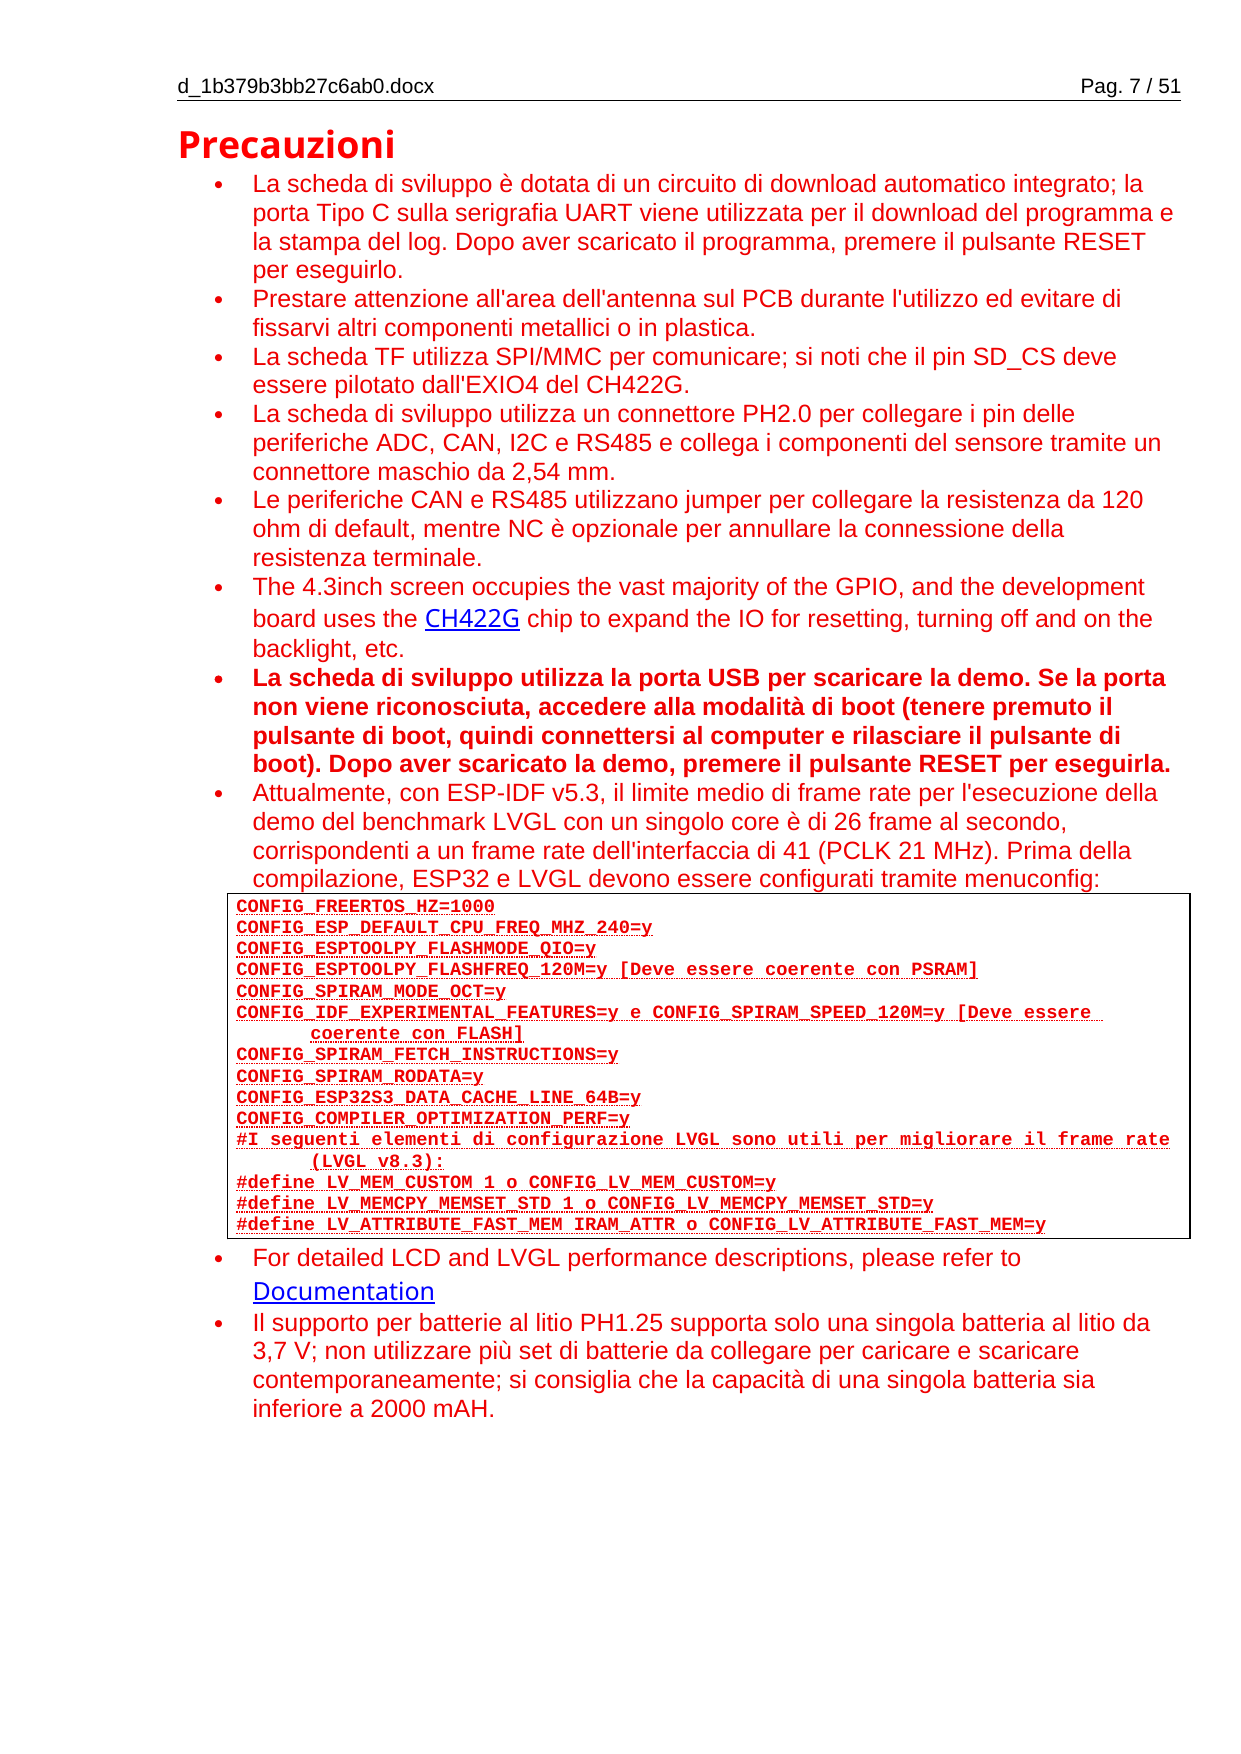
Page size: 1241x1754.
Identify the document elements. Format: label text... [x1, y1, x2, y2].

text CONFIG_ESPTOOLPY_FLASHMODE_QIO=y [228, 936, 1189, 957]
text #define LV_MEM_CUSTOM 1 o CONFIG_LV_MEM_CUSTOM=y [228, 1169, 1189, 1191]
text La scheda di sviluppo utilizza un connettore PH2.0 per collegare i pin delle periferiche ADC, CAN, I2C e RS485 e collega i componenti del sensore tramite un connettore maschio da 2,54 mm. [215, 399, 1181, 485]
text CONFIG_FREERTOS_HZ=1000 [228, 894, 1189, 914]
text La scheda di sviluppo utilizza la porta USB per scaricare la demo. Se la porta non viene riconosciuta, accedere alla modalità di boot (tenere premuto il pulsante di boot, quindi connettersi al computer e rilasciare il pulsante di boot). Dopo aver scaricato la demo, premere il pulsante RESET per eseguirla. [215, 663, 1181, 778]
text Il supporto per batterie al litio PH1.25 supporta solo una singola batteria al litio da 3,7 V; non utilizzare più set di batterie da collegare per caricare e scaricare contemporaneamente; si consiglia che la capacità di una singola batteria sia inferiore a 2000 mAH. [215, 1308, 1181, 1423]
text Le periferiche CAN e RS485 utilizzano jumper per collegare la resistenza da 120 ohm di default, mentre NC è opzionale per annullare la connessione della resistenza terminale. [215, 485, 1181, 572]
text La scheda di sviluppo è dotata di un circuito di download automatico integrato; la porta Tipo C sulla serigrafia UART viene utilizzata per il download del programma e la stampa del log. Dopo aver scaricato il programma, premere il pulsante RESET per eseguirlo. [215, 169, 1181, 284]
text CONFIG_ESPTOOLPY_FLASHFREQ_120M=y [Deve essere coerente con PSRAM] [228, 957, 1189, 978]
text The 4.3inch screen occupies the vast majority of the GPIO, and the development board uses the CH422G chip to expand the IO for resetting, turning off and on the backlight, etc. [215, 572, 1181, 663]
text #define LV_ATTRIBUTE_FAST_MEM IRAM_ATTR o CONFIG_LV_ATTRIBUTE_FAST_MEM=y [228, 1212, 1189, 1238]
text CONFIG_IDF_EXPERIMENTAL_FEATURES=y e CONFIG_SPIRAM_SPEED_120M=y [Deve essere coerente con FLASH] [228, 999, 1189, 1042]
text La scheda TF utilizza SPI/MMC per comunicare; si noti che il pin SD_CS deve essere pilotato dall'EXIO4 del CH422G. [215, 342, 1181, 399]
text CONFIG_ESP_DEFAULT_CPU_FREQ_MHZ_240=y [228, 914, 1189, 936]
text CONFIG_SPIRAM_MODE_OCT=y [228, 978, 1189, 999]
text Attualmente, con ESP-IDF v5.3, il limite medio di frame rate per l'esecuzione della demo del benchmark LVGL con un singolo core è di 26 frame al secondo, corrispondenti a un frame rate dell'interfaccia di 41 (PCLK 21 MHz). Prima della compilazione, ESP32 e LVGL devono essere configurati tramite menuconfig: [215, 778, 1181, 893]
text #I seguenti elementi di configurazione LVGL sono utili per migliorare il frame rate (LVGL v8.3): [228, 1127, 1189, 1169]
text CONFIG_COMPILER_OPTIMIZATION_PERF=y [228, 1106, 1189, 1127]
text For detailed LCD and LVGL performance descriptions, please refer to Documentation [215, 1239, 1181, 1308]
text Prestare attenzione all'area dell'antenna sul PCB durante l'utilizzo ed evitare di fissarvi altri componenti metallici o in plastica. [215, 284, 1181, 342]
text CONFIG_SPIRAM_FETCH_INSTRUCTIONS=y [228, 1042, 1189, 1063]
text CONFIG_ESP32S3_DATA_CACHE_LINE_64B=y [228, 1084, 1189, 1106]
subtitle Precauzioni [177, 118, 1181, 169]
text #define LV_MEMCPY_MEMSET_STD 1 o CONFIG_LV_MEMCPY_MEMSET_STD=y [228, 1191, 1189, 1212]
text CONFIG_SPIRAM_RODATA=y [228, 1063, 1189, 1084]
